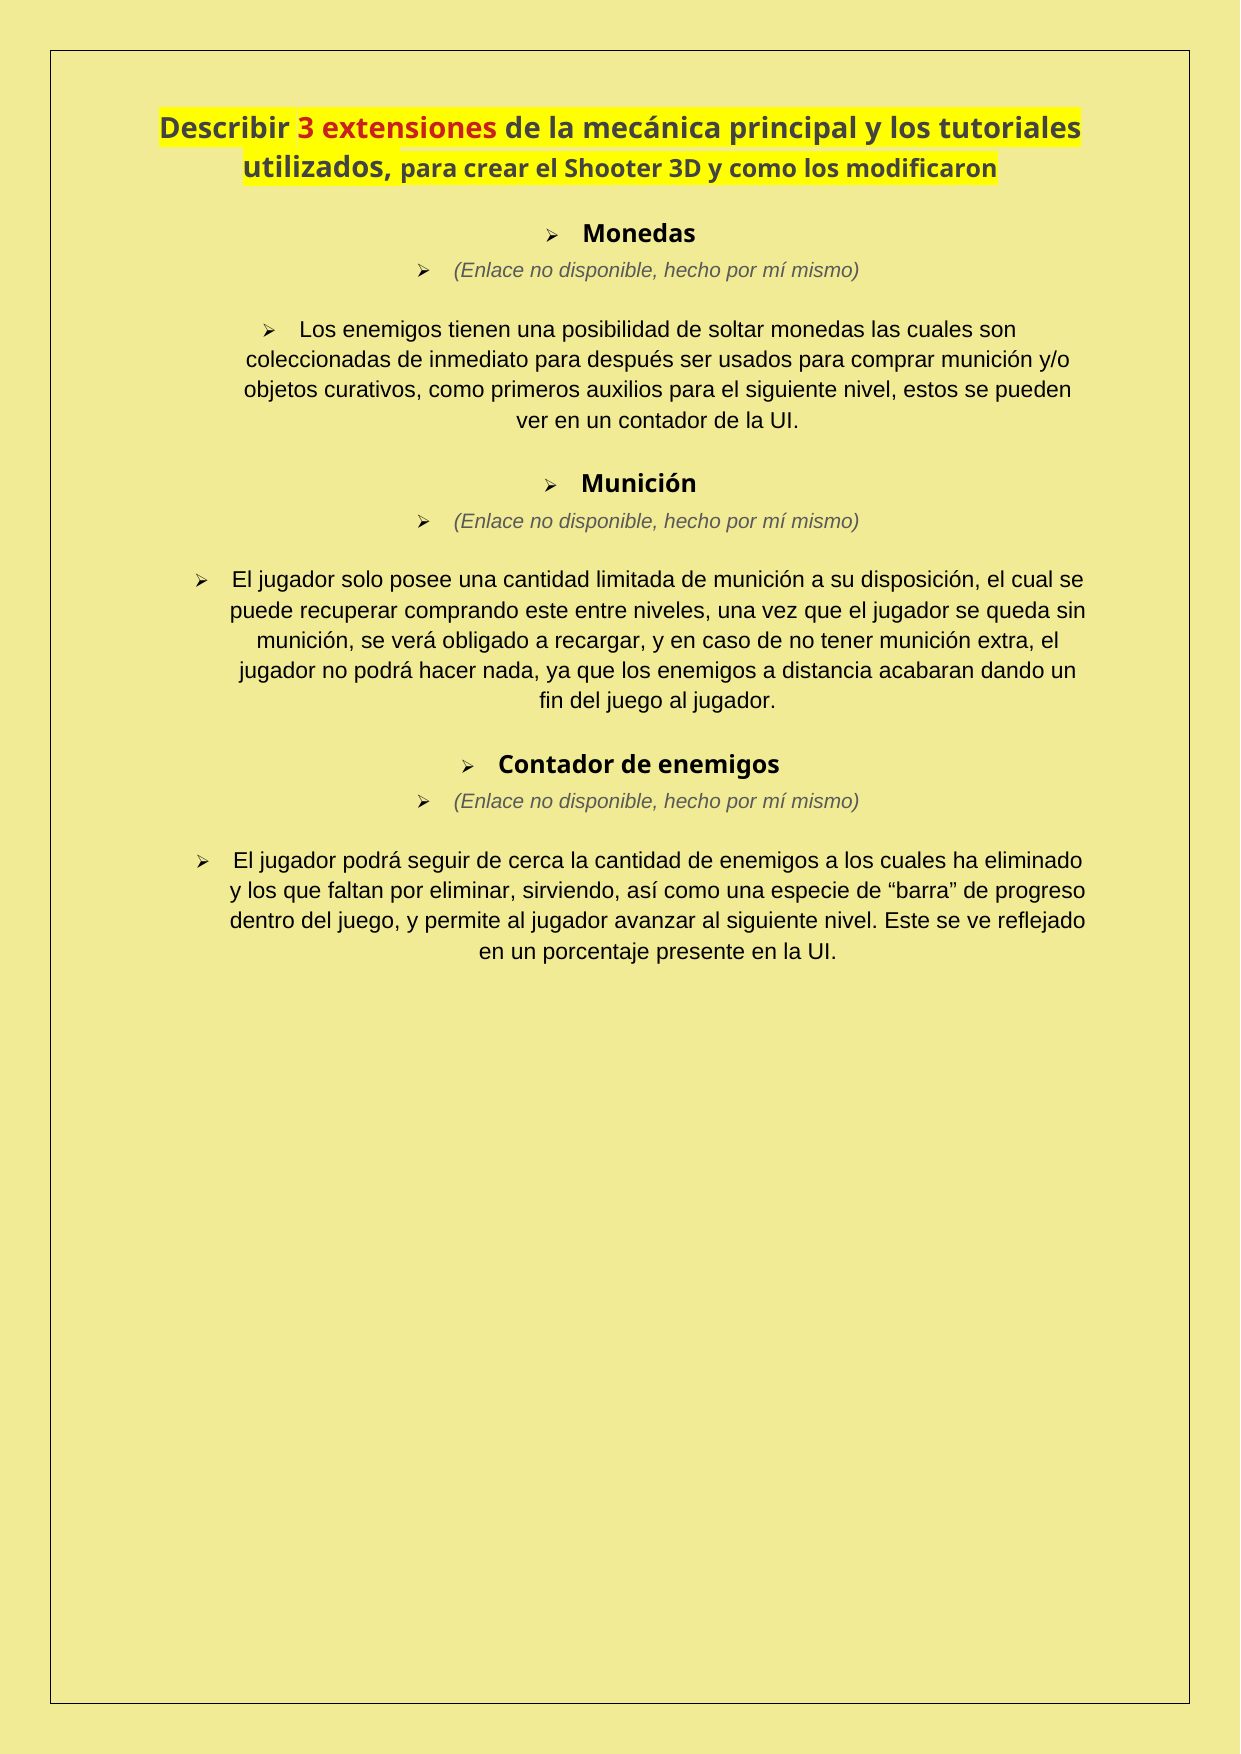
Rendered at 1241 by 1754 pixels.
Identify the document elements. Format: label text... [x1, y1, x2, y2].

list (Enlace no disponible, hecho por mí mismo) [187, 789, 1090, 843]
list (Enlace no disponible, hecho por mí mismo) [187, 508, 1090, 563]
subtitle Contador de enemigos [150, 747, 1090, 781]
list (Enlace no disponible, hecho por mí mismo) [187, 258, 1090, 312]
list El jugador solo posee una cantidad limitada de munición a su disposición, el cual se puede recuperar comprando este entre niveles, una vez que el jugador se queda sin munición, se verá obligado a recargar, y en caso de no tener munición extra, el jugador no podrá hacer nada, ya que los enemigos a distancia acabaran dando un fin del juego al jugador. [187, 566, 1090, 714]
subtitle Describir 3 extensiones de la mecánica principal y los tutoriales utilizados, para crear el Shooter 3D y como los modificaron [400, 107, 1090, 186]
subtitle Monedas [150, 216, 1090, 250]
list Los enemigos tienen una posibilidad de soltar monedas las cuales son coleccionadas de inmediato para después ser usados para comprar munición y/o objetos curativos, como primeros auxilios para el siguiente nivel, estos se pueden ver en un contador de la UI. [187, 316, 1090, 433]
list El jugador podrá seguir de cerca la cantidad de enemigos a los cuales ha eliminado y los que faltan por eliminar, sirviendo, así como una especie de “barra” de progreso dentro del juego, y permite al jugador avanzar al siguiente nivel. Este se ve reflejado en un porcentaje presente en la UI. [187, 847, 1090, 964]
subtitle Munición [150, 466, 1090, 500]
